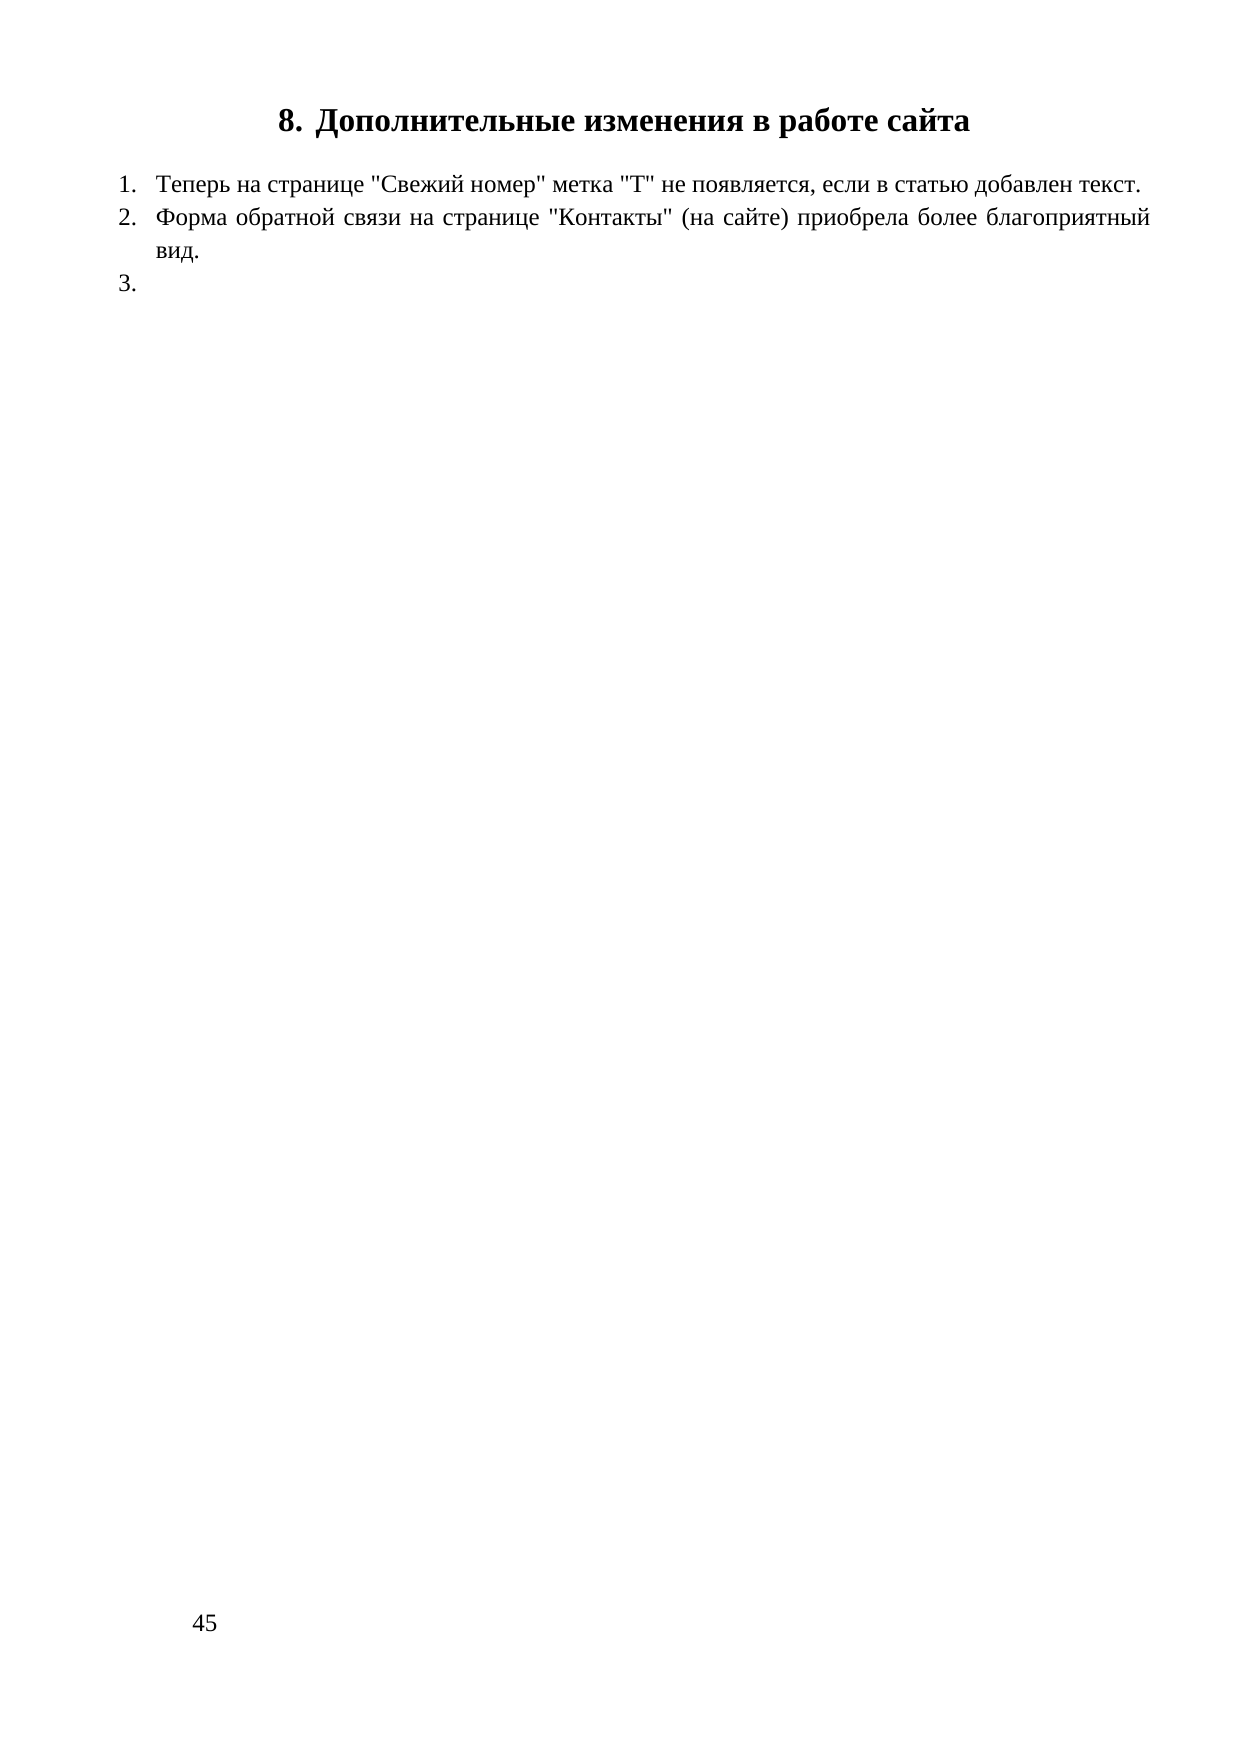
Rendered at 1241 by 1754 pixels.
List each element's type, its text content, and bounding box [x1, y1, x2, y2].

list Форма обратной связи на странице "Контакты" (на сайте) приобрела более благоприятный вид. [118, 202, 1152, 264]
list Теперь на странице "Свежий номер" метка "Т" не появляется, если в статью добавлен текст. [118, 169, 1152, 198]
text Дополнительные изменения в работе сайта [97, 100, 1152, 138]
